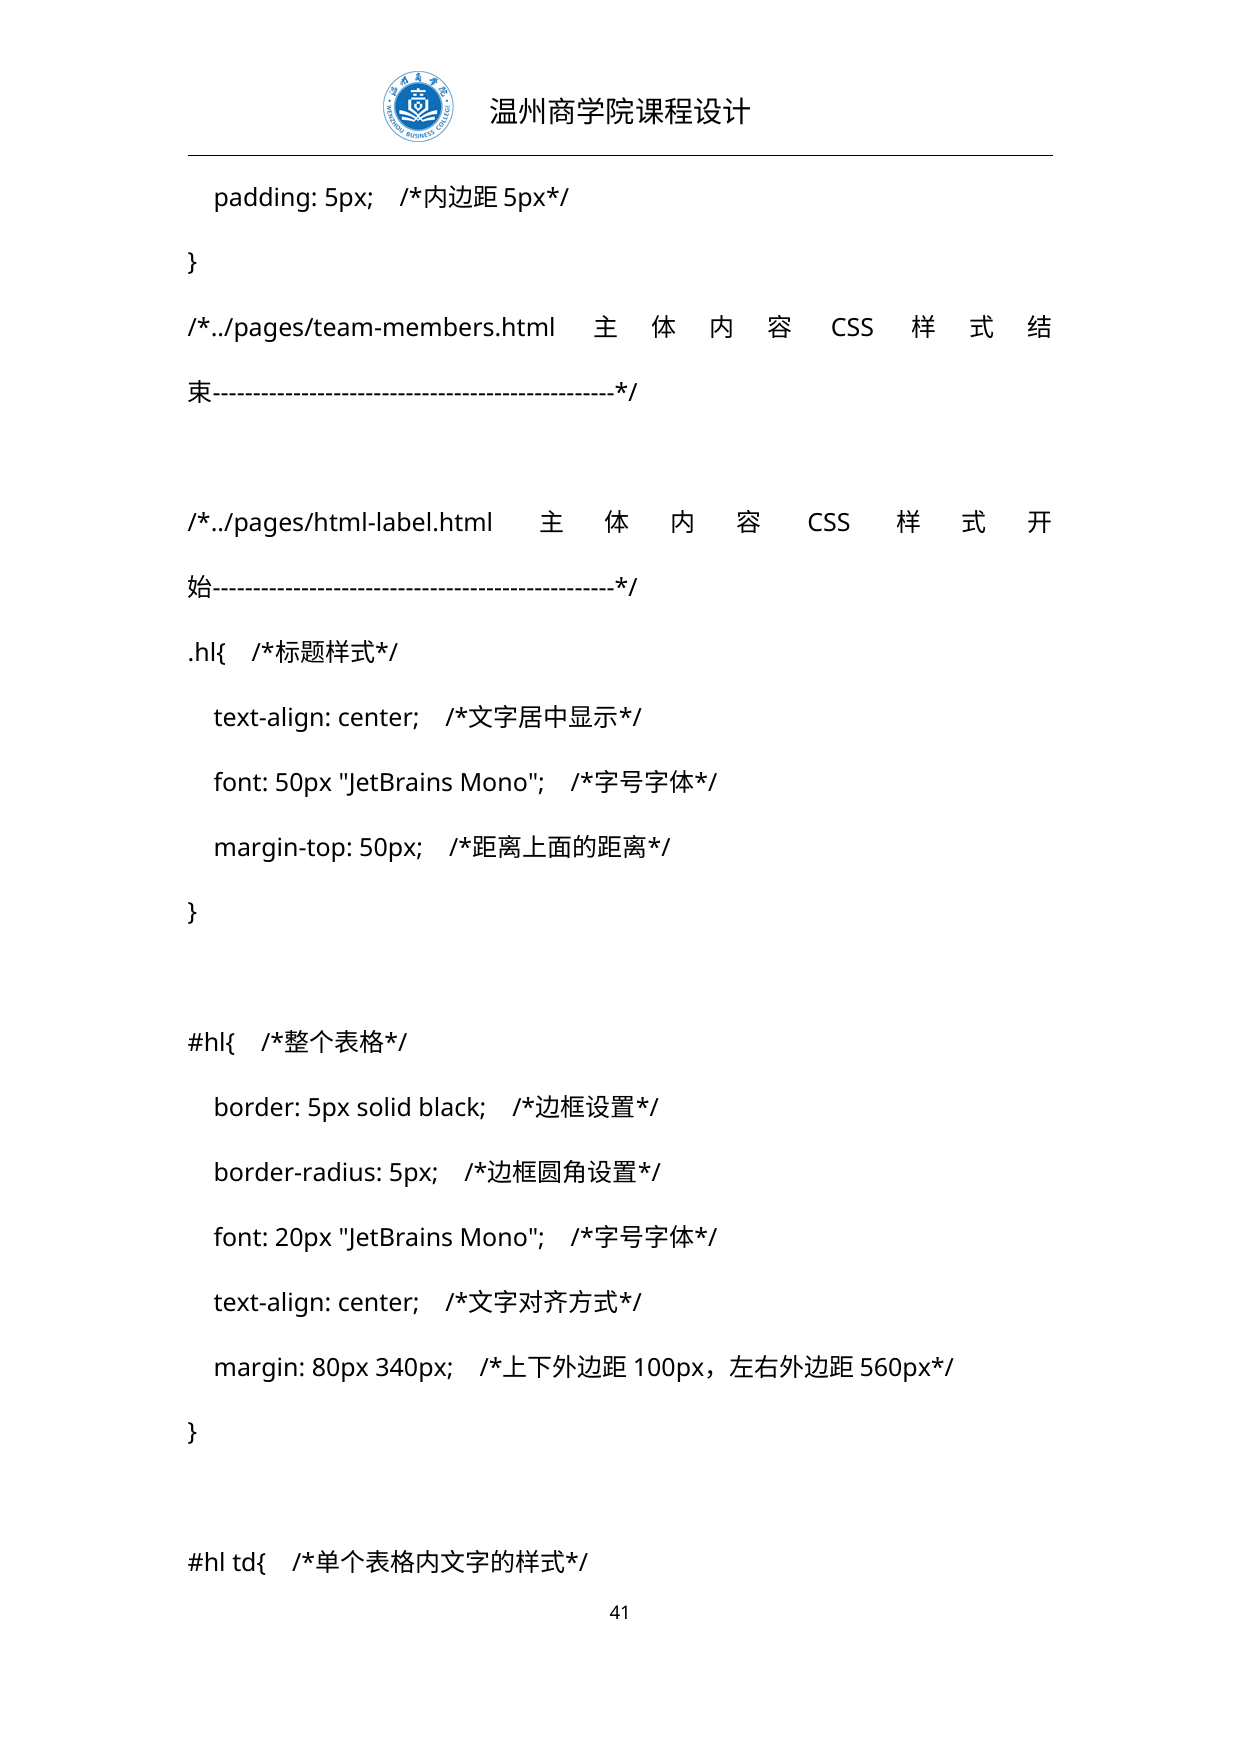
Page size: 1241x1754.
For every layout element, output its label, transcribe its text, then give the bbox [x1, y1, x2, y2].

text font: 50px "JetBrains Mono"; /*字号字体*/ [187, 748, 1053, 813]
text #hl{ /*整个表格*/ [187, 1008, 1053, 1073]
text margin-top: 50px; /*距离上面的距离*/ [187, 813, 1053, 878]
text .hl{ /*标题样式*/ [187, 618, 1053, 683]
text /*../pages/team-members.html主体内容CSS样式结束--------------------------------------------------*/ [187, 293, 1053, 423]
picture [379, 68, 457, 145]
text text-align: center; /*文字对齐方式*/ [187, 1268, 1053, 1333]
text border-radius: 5px; /*边框圆角设置*/ [187, 1138, 1053, 1203]
text /*../pages/html-label.html主体内容CSS样式开始--------------------------------------------------*/ [187, 488, 1053, 618]
text text-align: center; /*文字居中显示*/ [187, 683, 1053, 748]
text } [187, 1398, 1053, 1463]
text #hl td{ /*单个表格内文字的样式*/ [187, 1528, 1053, 1593]
text font: 20px "JetBrains Mono"; /*字号字体*/ [187, 1203, 1053, 1268]
text } [187, 878, 1053, 943]
text } [187, 228, 1053, 293]
text margin: 80px 340px; /*上下外边距100px，左右外边距560px*/ [187, 1333, 1053, 1398]
text border: 5px solid black; /*边框设置*/ [187, 1073, 1053, 1138]
text padding: 5px; /*内边距5px*/ [187, 163, 1053, 228]
